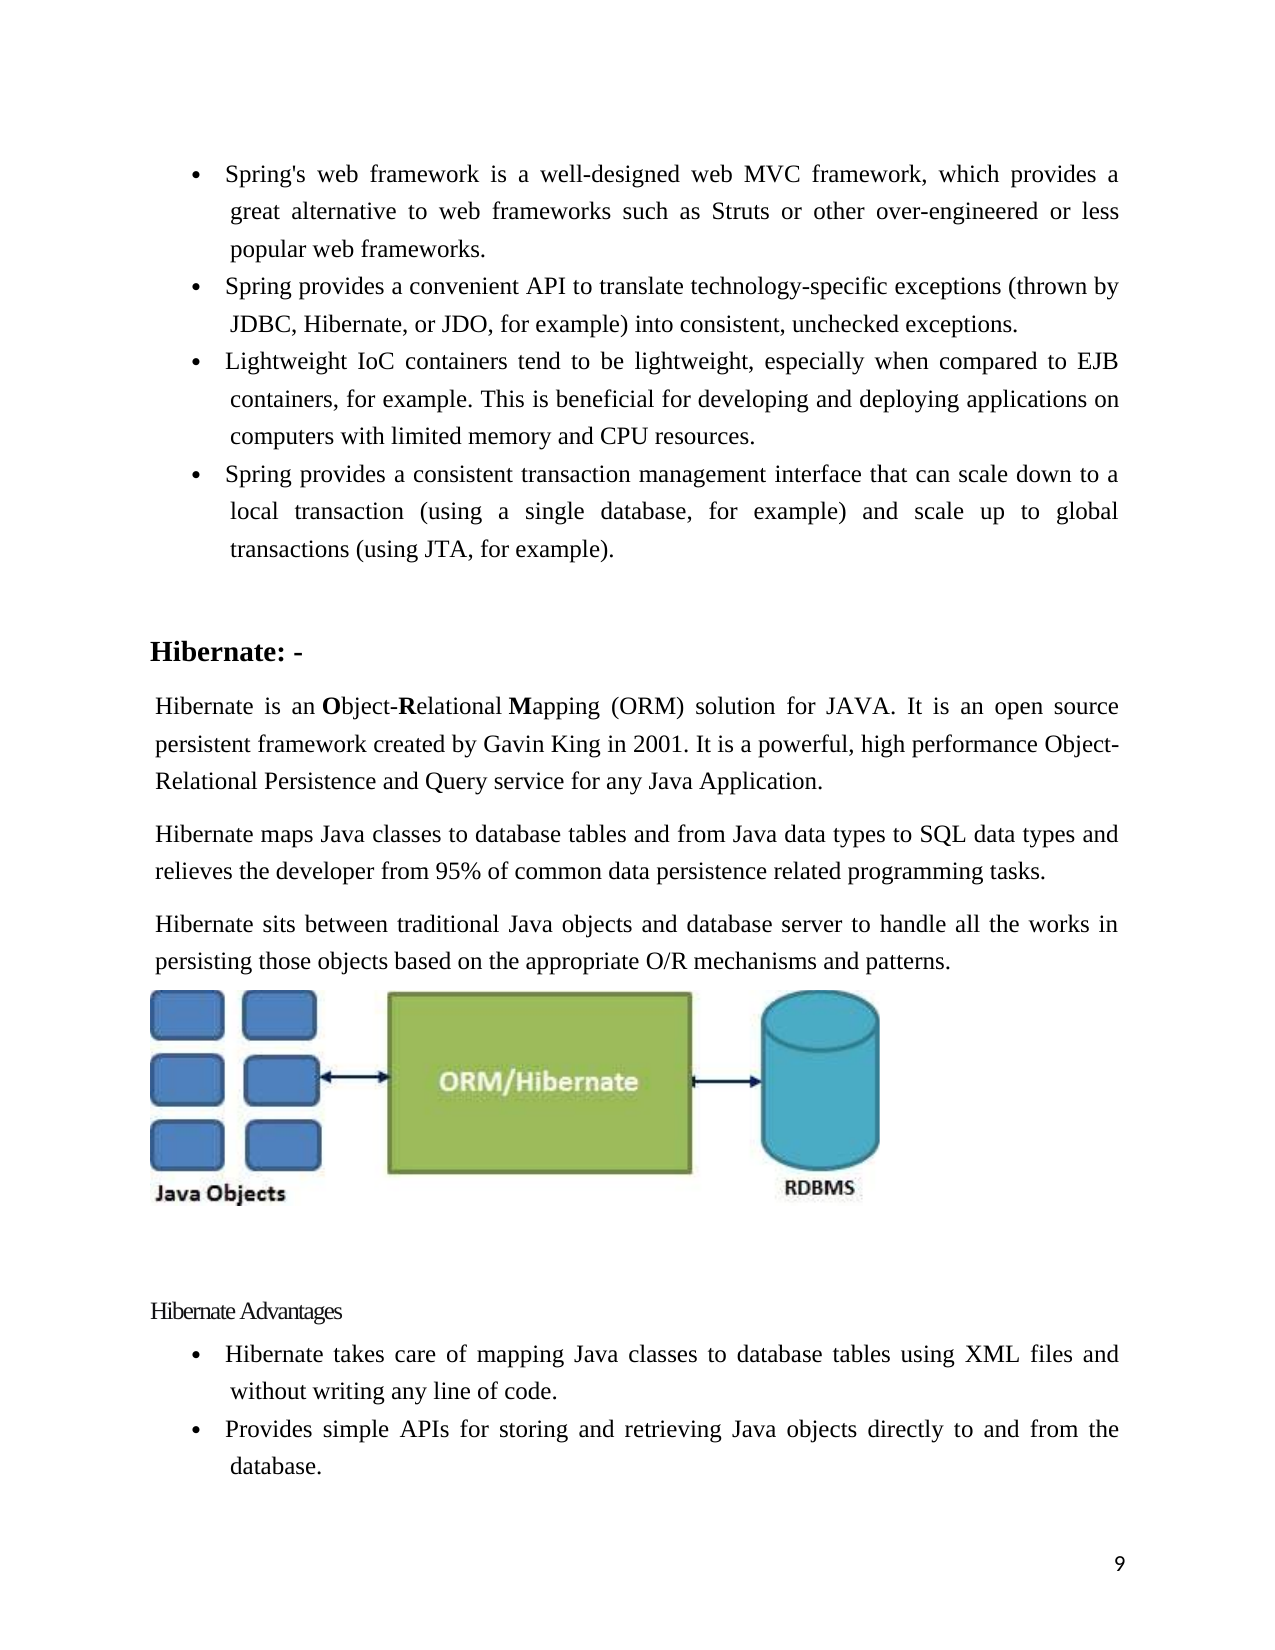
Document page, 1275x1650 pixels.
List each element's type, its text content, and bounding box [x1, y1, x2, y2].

text Hibernate sits between traditional Java objects and database server to handle all the works in persisting those objects based on the appropriate O/R mechanisms and patterns. [155, 900, 1120, 975]
list Spring provides a consistent transaction management interface that can scale down to a local transaction (using a single database, for example) and scale up to global transactions (using JTA, for example). [192, 450, 1120, 562]
list Spring provides a convenient API to translate technology-specific exceptions (thrown by JDBC, Hibernate, or JDO, for example) into consistent, unchecked exceptions. [192, 262, 1120, 337]
list Lightweight IoC containers tend to be lightweight, especially when compared to EJB containers, for example. This is beneficial for developing and deploying applications on computers with limited memory and CPU resources. [192, 337, 1120, 450]
list Provides simple APIs for storing and retrieving Java objects directly to and from the database. [192, 1405, 1120, 1480]
list Spring's web framework is a well-designed web MVC framework, which provides a great alternative to web frameworks such as Struts or other over-engineered or less popular web frameworks. [192, 150, 1120, 262]
subtitle Hibernate Advantages [150, 1288, 1120, 1325]
text Hibernate maps Java classes to database tables and from Java data types to SQL data types and relieves the developer from 95% of common data persistence related programming tasks. [155, 810, 1120, 885]
text Hibernate is an Object-Relational Mapping (ORM) solution for JAVA. It is an open source persistent framework created by Gavin King in 2001. It is a powerful, high performance Object-Relational Persistence and Query service for any Java Application. [155, 682, 1120, 795]
picture [150, 990, 880, 1206]
text Hibernate: - [150, 630, 1120, 667]
list Hibernate takes care of mapping Java classes to database tables using XML files and without writing any line of code. [192, 1330, 1120, 1405]
